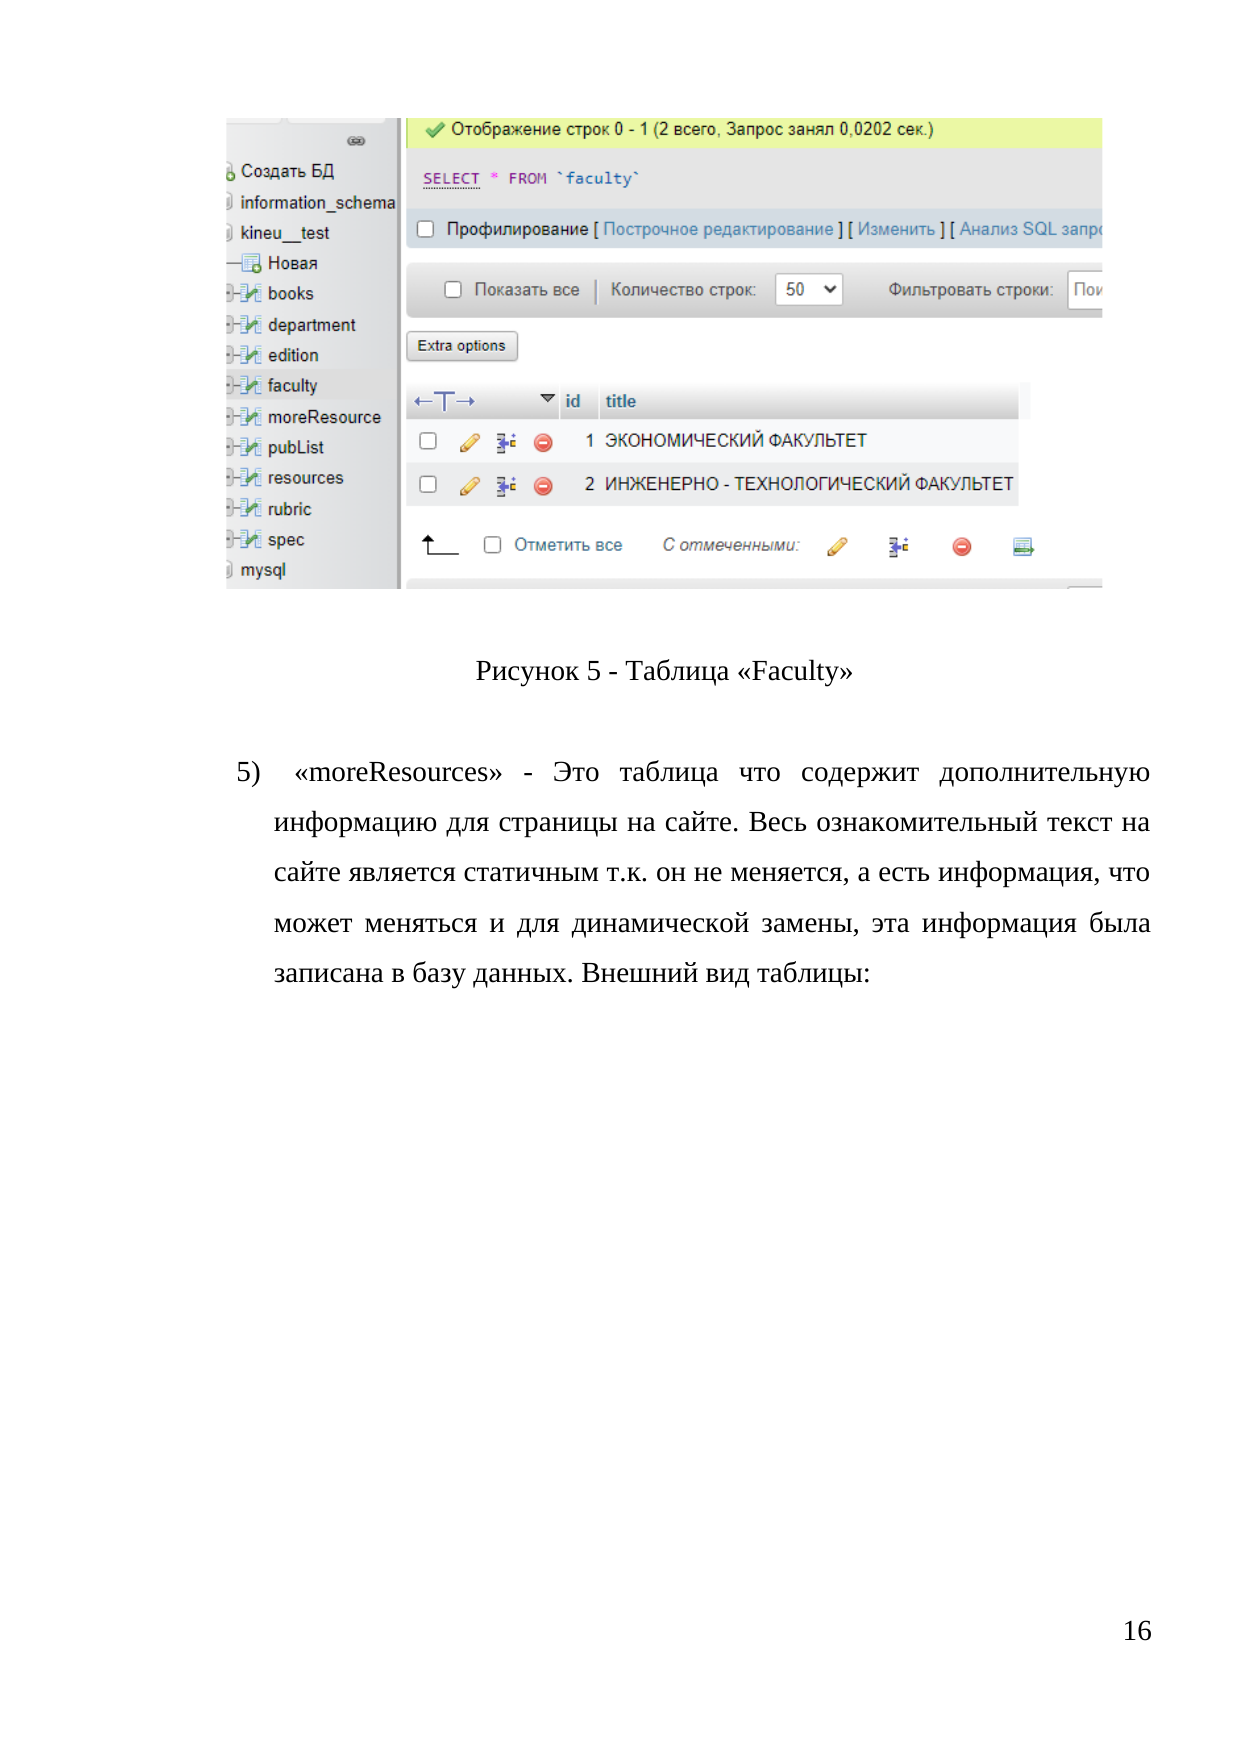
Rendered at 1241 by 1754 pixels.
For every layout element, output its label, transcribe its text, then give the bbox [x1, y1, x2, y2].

list Рисунок 5 - Таблица «Faculty» [177, 653, 1152, 687]
list «moreResources» - Это таблица что содержит дополнительную информацию для страницы на сайте. Весь ознакомительный текст на сайте является статичным т.к. он не меняется, а есть информация, что может меняться и для динамической замены, эта информация была записана в базу данных. Внешний вид таблицы: [236, 754, 1152, 989]
picture [226, 118, 1103, 589]
